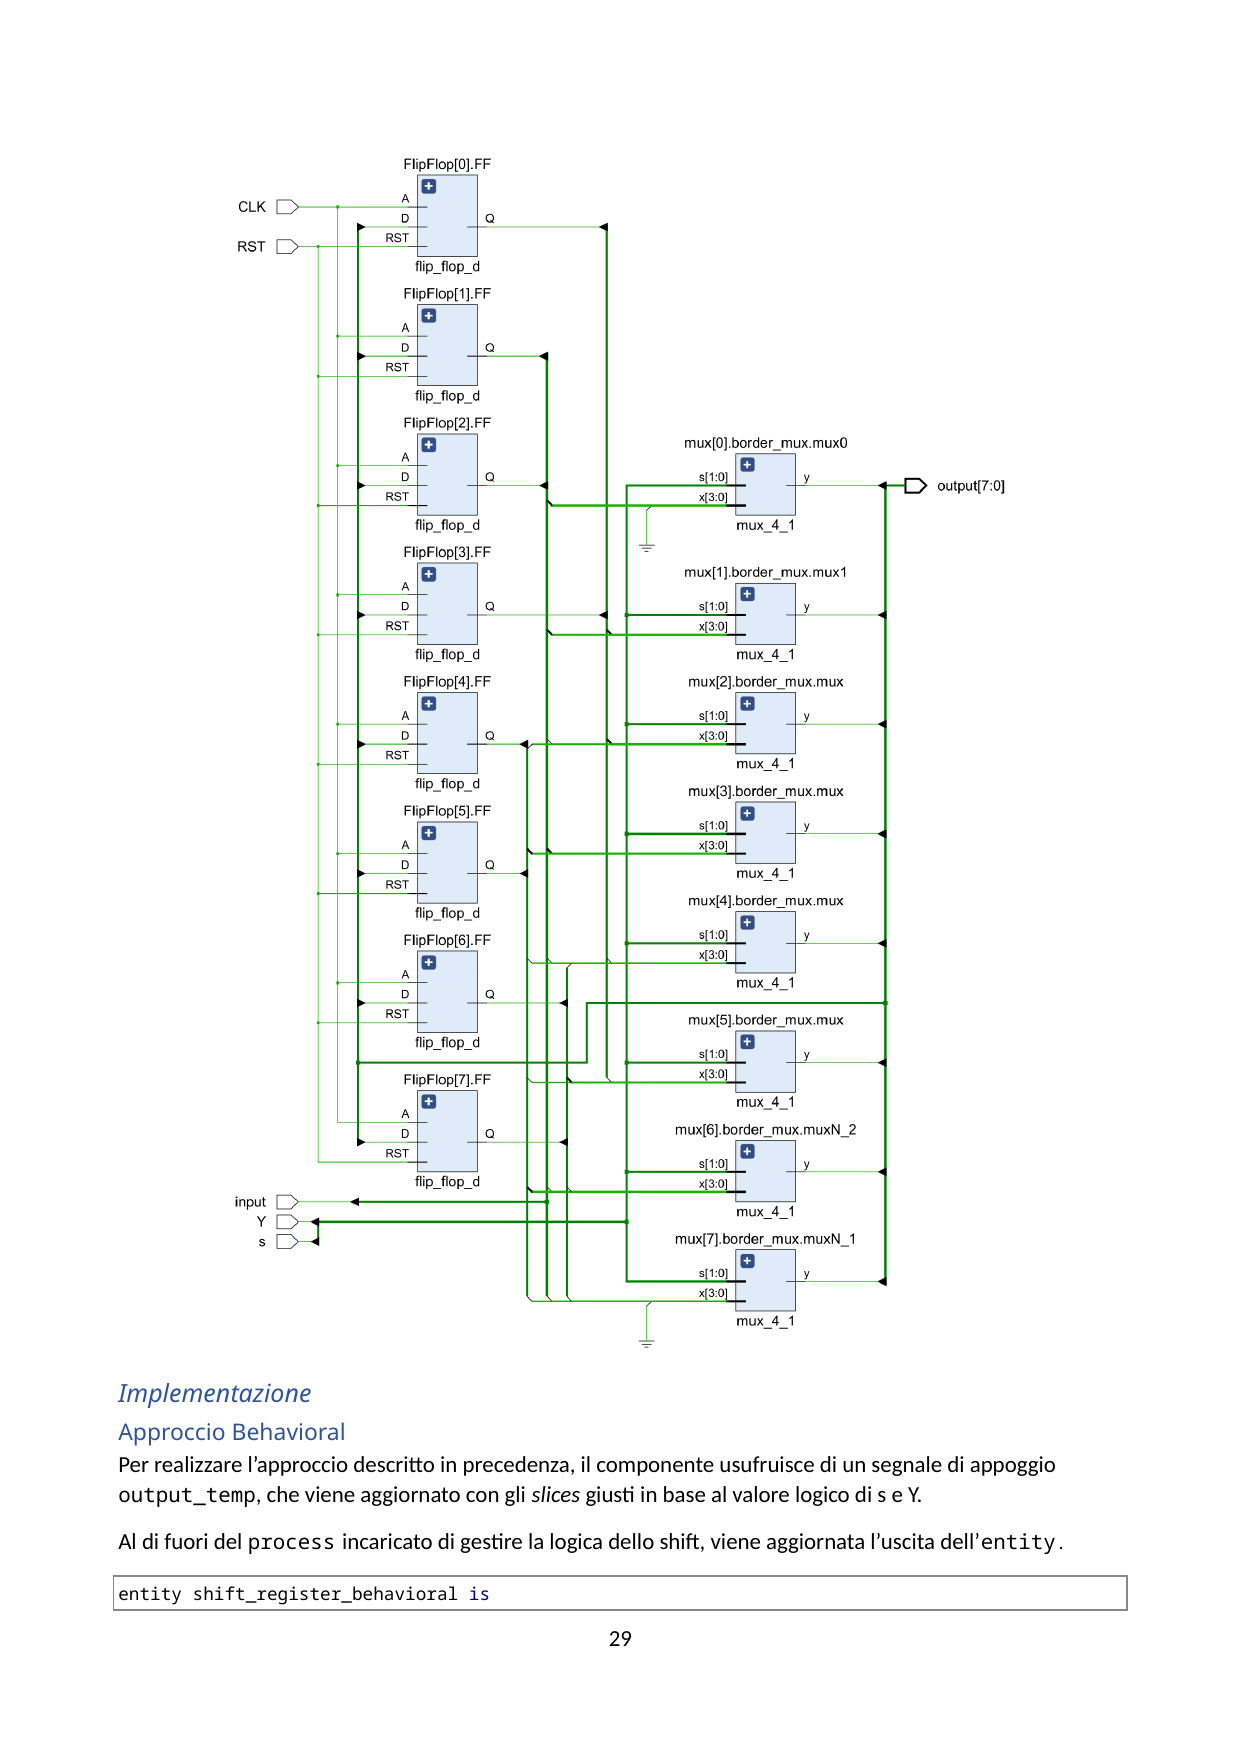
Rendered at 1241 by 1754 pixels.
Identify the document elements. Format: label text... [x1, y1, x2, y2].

text Al di fuori del process incaricato di gestire la logica dello shift, viene aggiornata l’uscita dell’entity. [118, 1527, 1122, 1556]
text entity shift_register_behavioral is [114, 1577, 1126, 1609]
text Per realizzare l’approccio descritto in precedenza, il componente usufruisce di un segnale di appoggio output_temp, che viene aggiornato con gli slices giusti in base al valore logico di s e Y. [118, 1450, 1122, 1508]
subtitle Implementazione [118, 1375, 1122, 1409]
picture [192, 147, 1048, 1357]
subtitle Approccio Behavioral [118, 1416, 1122, 1447]
